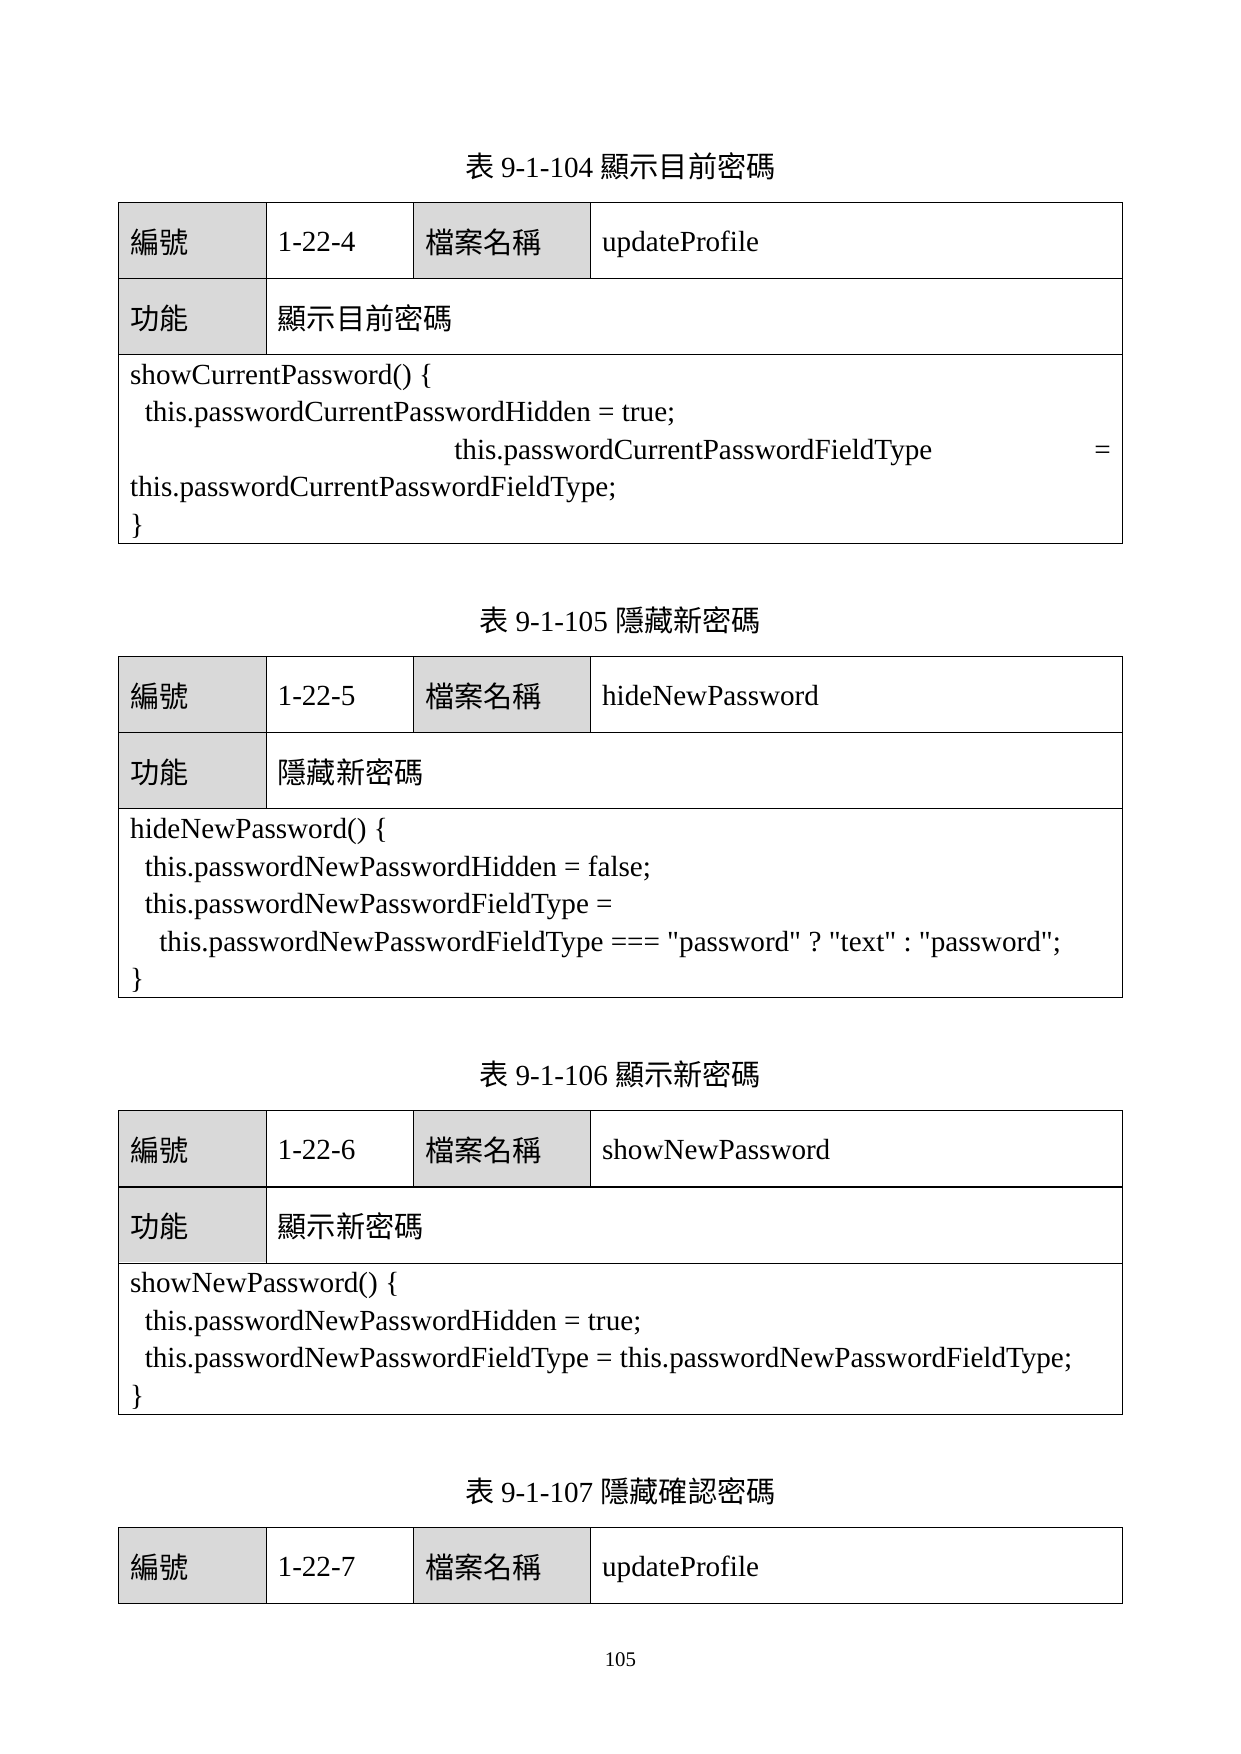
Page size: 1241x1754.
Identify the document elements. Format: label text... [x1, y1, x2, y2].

table_cell 隱藏新密碼 [267, 733, 1122, 808]
table_header 編號 [119, 657, 266, 732]
table_header hideNewPassword [591, 657, 1122, 732]
table_header 編號 [119, 1528, 266, 1603]
table_header updateProfile [591, 203, 1122, 278]
table_header 1-22-6 [267, 1111, 413, 1186]
subtitle 表 9-1-106 顯示新密碼 [118, 1035, 1122, 1110]
table_header 檔案名稱 [414, 203, 590, 278]
subtitle 表 9-1-107 隱藏確認密碼 [118, 1452, 1122, 1527]
table_header 編號 [119, 1111, 266, 1186]
table_cell 功能 [119, 733, 266, 808]
subtitle 表 9-1-105 隱藏新密碼 [118, 581, 1122, 656]
table_cell 功能 [119, 1188, 266, 1262]
table_header 1-22-7 [267, 1528, 413, 1603]
table_header 1-22-4 [267, 203, 413, 278]
table_cell 功能 [119, 279, 266, 354]
subtitle 表 9-1-104 顯示目前密碼 [118, 127, 1122, 202]
table_header 1-22-5 [267, 657, 413, 732]
table_cell hideNewPassword() { this.passwordNewPasswordHidden = false; this.passwordNewPasswordFieldType = this.passwordNewPasswordFieldType === "password" ? "text" : "password"; } [119, 809, 1122, 997]
table_cell 顯示新密碼 [267, 1188, 1122, 1262]
table_header 檔案名稱 [414, 1111, 590, 1186]
table_header showNewPassword [591, 1111, 1122, 1186]
table_cell showCurrentPassword() { this.passwordCurrentPasswordHidden = true; this.passwordCurrentPasswordFieldType = this.passwordCurrentPasswordFieldType; } [119, 355, 1122, 543]
table_header updateProfile [591, 1528, 1122, 1603]
table_header 檔案名稱 [414, 657, 590, 732]
table_header 編號 [119, 203, 266, 278]
table_header 檔案名稱 [414, 1528, 590, 1603]
table_cell showNewPassword() { this.passwordNewPasswordHidden = true; this.passwordNewPasswordFieldType = this.passwordNewPasswordFieldType; } [119, 1264, 1122, 1413]
table_cell 顯示目前密碼 [267, 279, 1122, 354]
